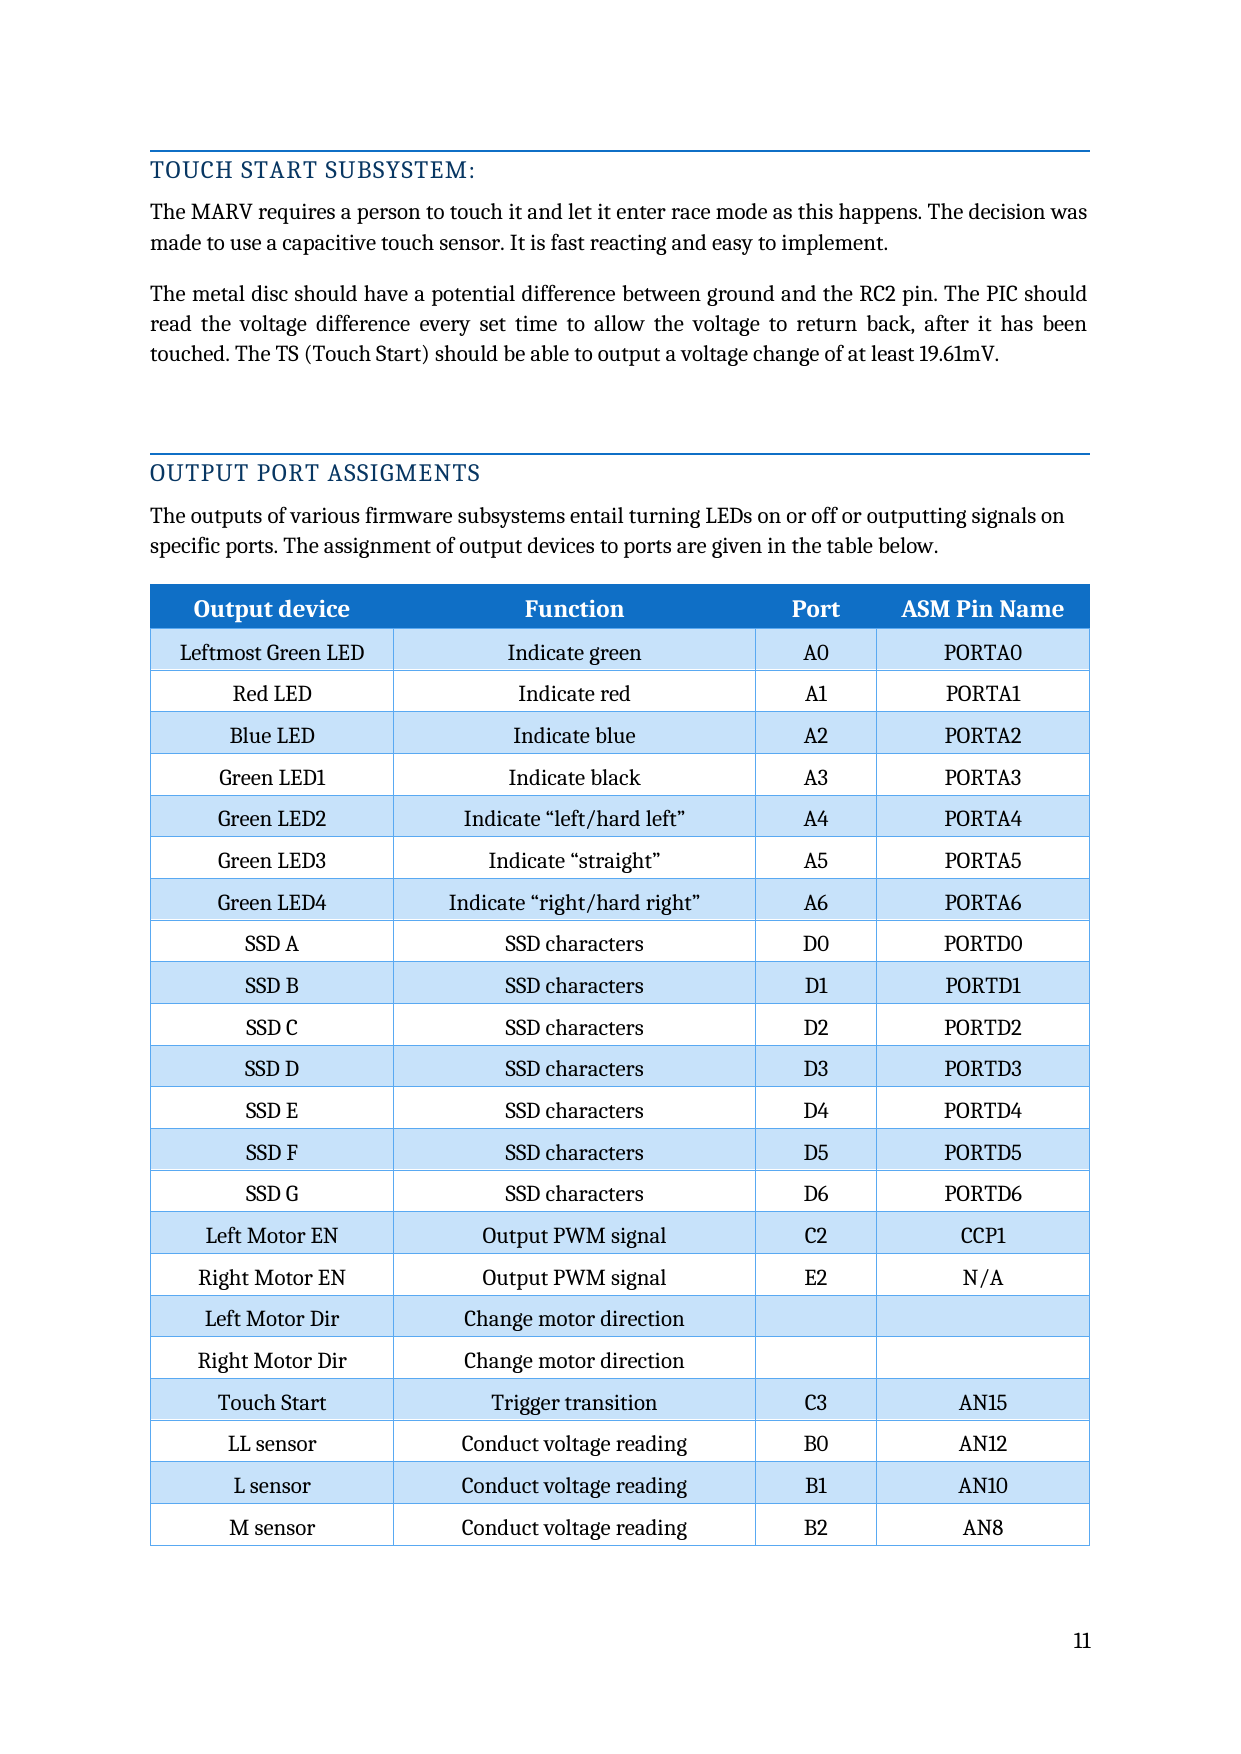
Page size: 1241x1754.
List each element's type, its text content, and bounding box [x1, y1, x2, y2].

table_cell Left Motor Dir [151, 1296, 393, 1336]
table_cell A6 [756, 879, 876, 919]
table_cell CCP1 [877, 1212, 1089, 1253]
table_cell Red LED [151, 671, 393, 711]
text The metal disc should have a potential difference between ground and the RC2 pin. The PIC should read the voltage difference every set time to allow the voltage to return back, after it has been touched. The TS (Touch Start) should be able to output a voltage change of at least 19.61mV. [150, 280, 1090, 367]
text The MARV requires a person to touch it and let it enter race mode as this happens. The decision was made to use a capacitive touch sensor. It is fast reacting and easy to implement. [150, 199, 1090, 256]
table_cell AN10 [877, 1462, 1089, 1503]
table_cell SSD characters [394, 1171, 755, 1211]
table_cell [877, 1337, 1089, 1378]
table_cell AN15 [877, 1379, 1089, 1419]
table_cell N/A [877, 1254, 1089, 1294]
table_cell B0 [756, 1421, 876, 1461]
table_cell SSD B [151, 962, 393, 1003]
table_cell B1 [756, 1462, 876, 1503]
table_cell C3 [756, 1379, 876, 1419]
table_cell SSD F [151, 1129, 393, 1169]
table_cell Indicate green [394, 629, 755, 669]
table_cell D4 [756, 1087, 876, 1128]
table_cell PORTA6 [877, 879, 1089, 919]
table_cell AN12 [877, 1421, 1089, 1461]
table_cell [756, 1296, 876, 1336]
table_cell Indicate blue [394, 712, 755, 753]
table_cell Trigger transition [394, 1379, 755, 1419]
table_cell Indicate “left/hard left” [394, 796, 755, 836]
table_cell A2 [756, 712, 876, 753]
table_cell Green LED3 [151, 837, 393, 878]
table_cell D6 [756, 1171, 876, 1211]
table_cell Indicate “straight” [394, 837, 755, 878]
table_cell Green LED1 [151, 754, 393, 794]
table_cell SSD characters [394, 921, 755, 961]
table_cell SSD E [151, 1087, 393, 1128]
table_cell SSD characters [394, 1087, 755, 1128]
table_cell M sensor [151, 1504, 393, 1544]
text The outputs of various firmware subsystems entail turning LEDs on or off or outputting signals on specific ports. The assignment of output devices to ports are given in the table below. [150, 502, 1090, 559]
table_header Port [756, 585, 876, 628]
table_cell Output PWM signal [394, 1254, 755, 1294]
table_cell Indicate red [394, 671, 755, 711]
table_cell Indicate black [394, 754, 755, 794]
table_cell Conduct voltage reading [394, 1421, 755, 1461]
table_header Function [394, 585, 755, 628]
subtitle Touch start subsystem: [150, 152, 1090, 184]
table_cell D0 [756, 921, 876, 961]
subtitle oUTPUT PORT ASSIGMENTS [150, 455, 1090, 488]
table_cell Green LED2 [151, 796, 393, 836]
table_cell PORTA4 [877, 796, 1089, 836]
table_cell SSD G [151, 1171, 393, 1211]
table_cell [394, 1504, 755, 1544]
table_cell PORTA3 [877, 754, 1089, 794]
table_cell PORTD1 [877, 962, 1089, 1003]
table_cell SSD A [151, 921, 393, 961]
table_cell SSD C [151, 1004, 393, 1044]
table_cell PORTD4 [877, 1087, 1089, 1128]
table_cell Green LED4 [151, 879, 393, 919]
table_cell PORTD5 [877, 1129, 1089, 1169]
table_cell Indicate “right/hard right” [394, 879, 755, 919]
table_cell D1 [756, 962, 876, 1003]
table_cell A5 [756, 837, 876, 878]
table_header ASM Pin Name [877, 585, 1089, 628]
table_cell PORTA0 [877, 629, 1089, 669]
table_cell E2 [756, 1254, 876, 1294]
table_cell L sensor [151, 1462, 393, 1503]
table_cell Blue LED [151, 712, 393, 753]
table_cell Conduct voltage reading [394, 1462, 755, 1503]
table_cell PORTD6 [877, 1171, 1089, 1211]
table_cell LL sensor [151, 1421, 393, 1461]
table_cell D5 [756, 1129, 876, 1169]
table_cell Touch Start [151, 1379, 393, 1419]
table_cell PORTD0 [877, 921, 1089, 961]
table_cell [756, 1337, 876, 1378]
table_cell [877, 1296, 1089, 1336]
table_cell PORTA5 [877, 837, 1089, 878]
table_cell PORTA1 [877, 671, 1089, 711]
table_cell Right Motor EN [151, 1254, 393, 1294]
table_cell A3 [756, 754, 876, 794]
table_cell SSD characters [394, 1046, 755, 1086]
table_cell D2 [756, 1004, 876, 1044]
table_cell A1 [756, 671, 876, 711]
table_cell Output PWM signal [394, 1212, 755, 1253]
table_cell Right Motor Dir [151, 1337, 393, 1378]
table_cell SSD characters [394, 1004, 755, 1044]
table_cell SSD D [151, 1046, 393, 1086]
table_cell SSD characters [394, 1129, 755, 1169]
table_cell D3 [756, 1046, 876, 1086]
table_cell PORTD2 [877, 1004, 1089, 1044]
table_cell AN8 [877, 1504, 1089, 1544]
table_cell Change motor direction [394, 1337, 755, 1378]
table_cell C2 [756, 1212, 876, 1253]
table_cell A0 [756, 629, 876, 669]
table_cell Change motor direction [394, 1296, 755, 1336]
table_cell Leftmost Green LED [151, 629, 393, 669]
table_cell SSD characters [394, 962, 755, 1003]
table_cell Left Motor EN [151, 1212, 393, 1253]
table_cell PORTD3 [877, 1046, 1089, 1086]
table_cell B2 [756, 1504, 876, 1544]
table_cell PORTA2 [877, 712, 1089, 753]
table_cell A4 [756, 796, 876, 836]
table_header Output device [151, 585, 393, 628]
